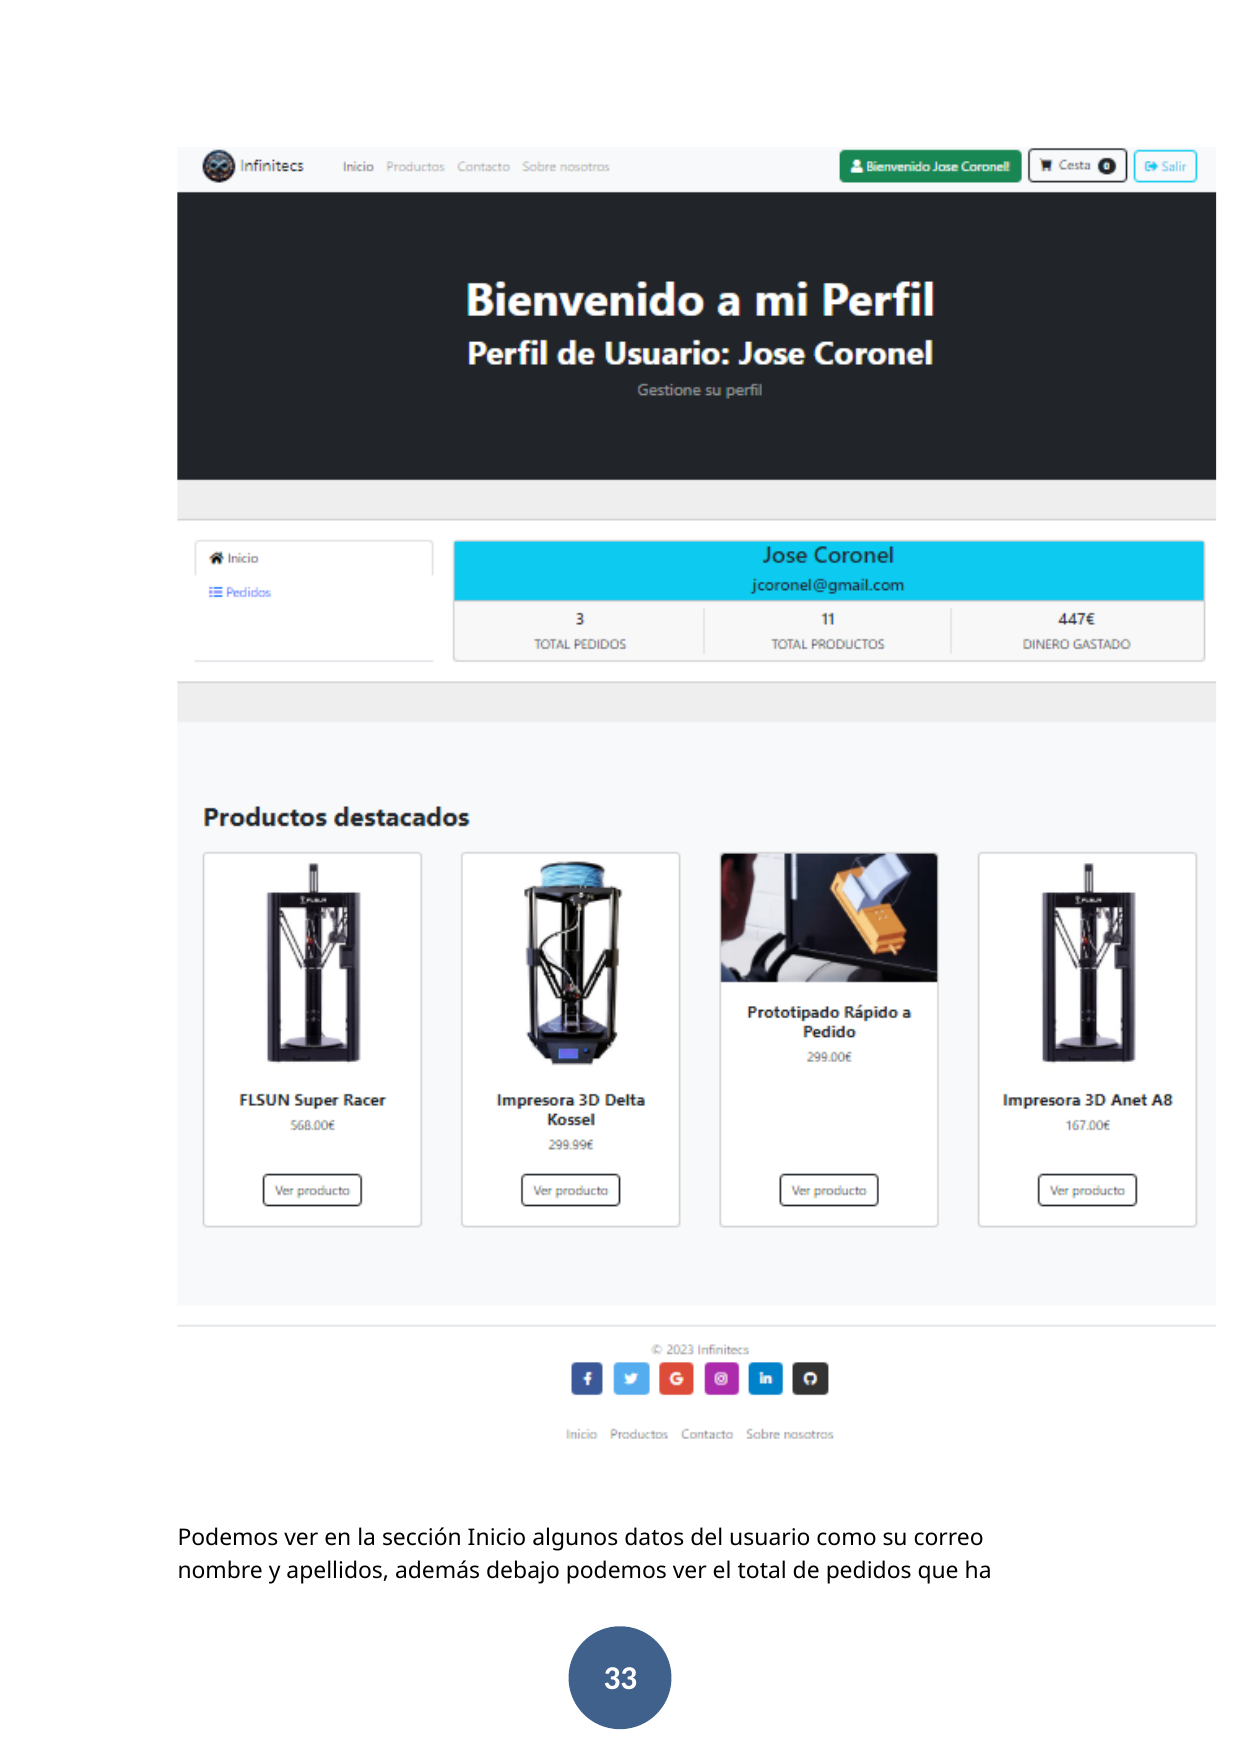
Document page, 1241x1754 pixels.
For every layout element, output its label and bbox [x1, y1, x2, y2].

picture [177, 147, 1217, 1452]
text [177, 1521, 1063, 1586]
